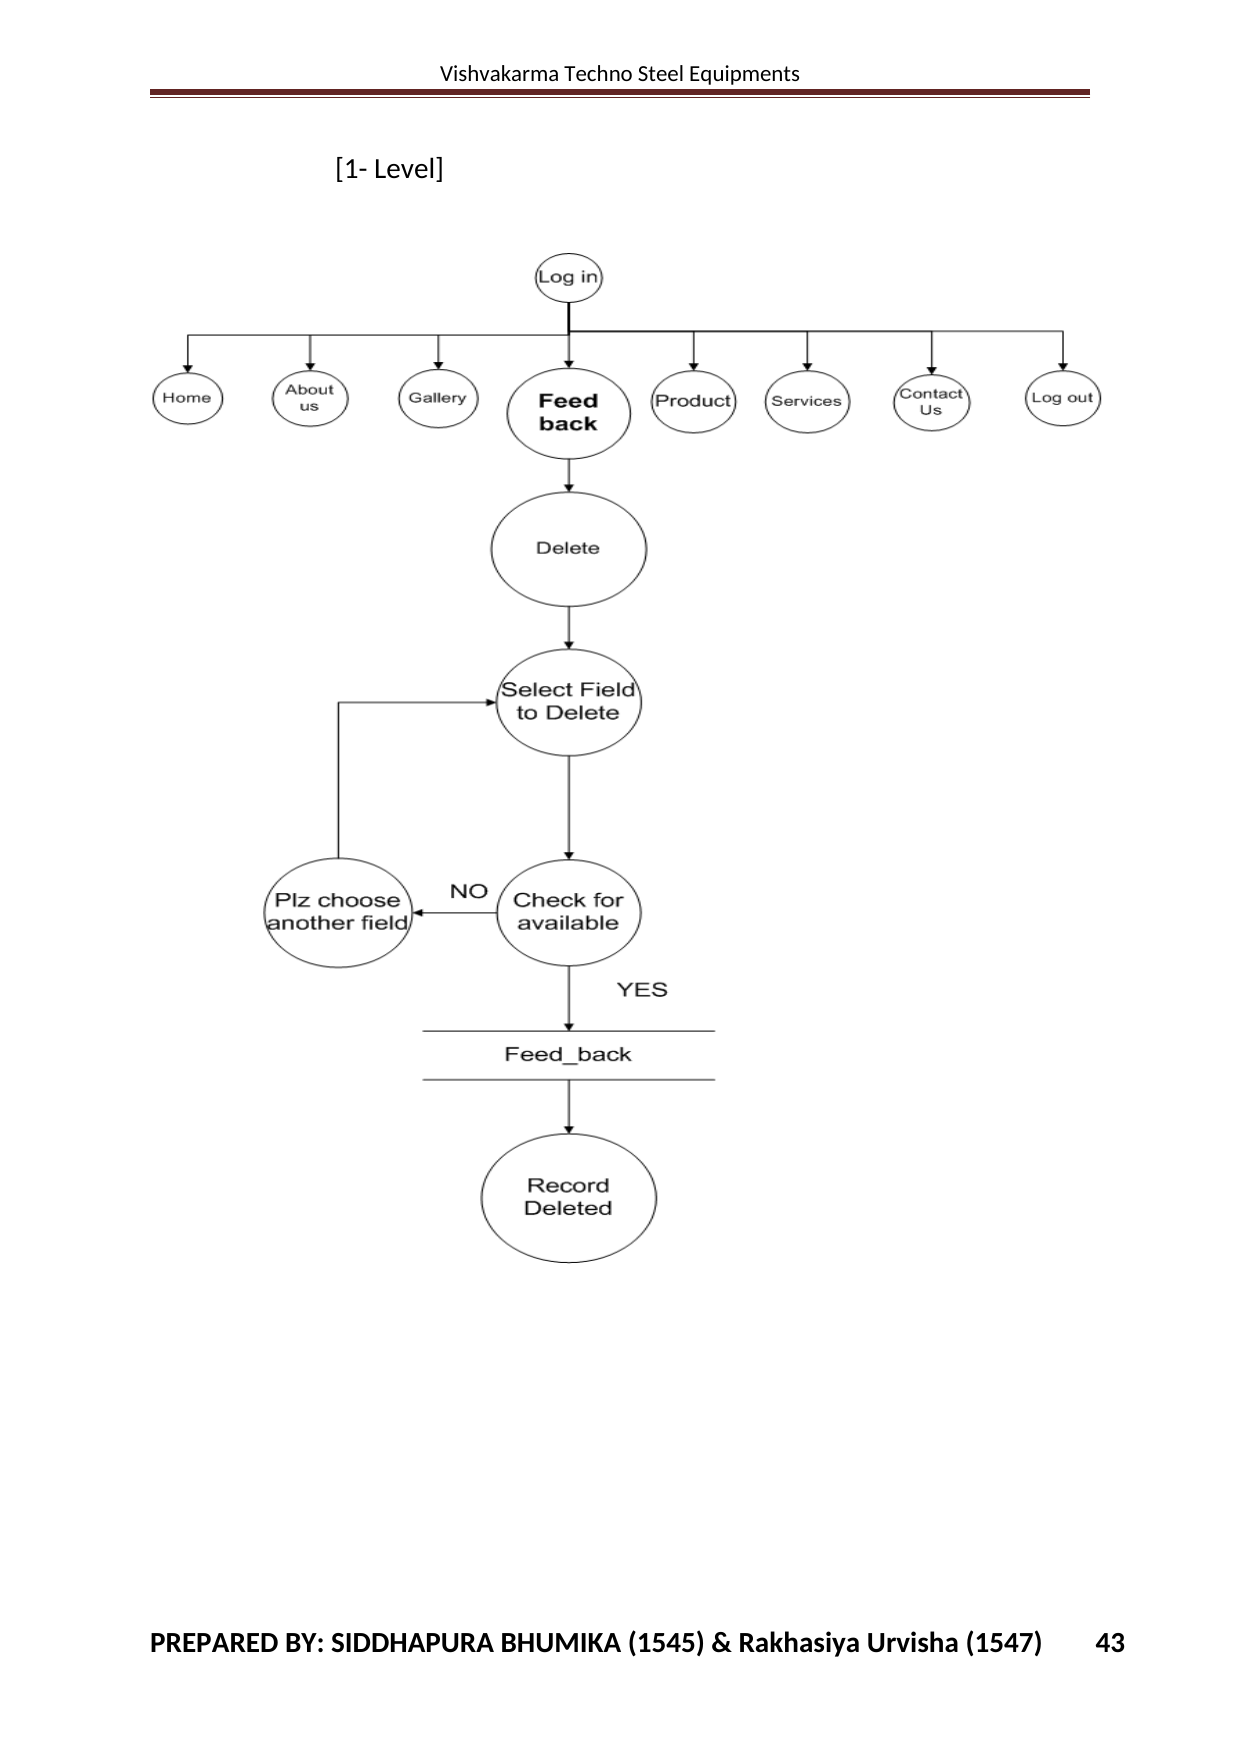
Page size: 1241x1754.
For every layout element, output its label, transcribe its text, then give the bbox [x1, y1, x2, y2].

picture [150, 251, 1104, 1265]
text [1- Level] [150, 150, 1090, 186]
